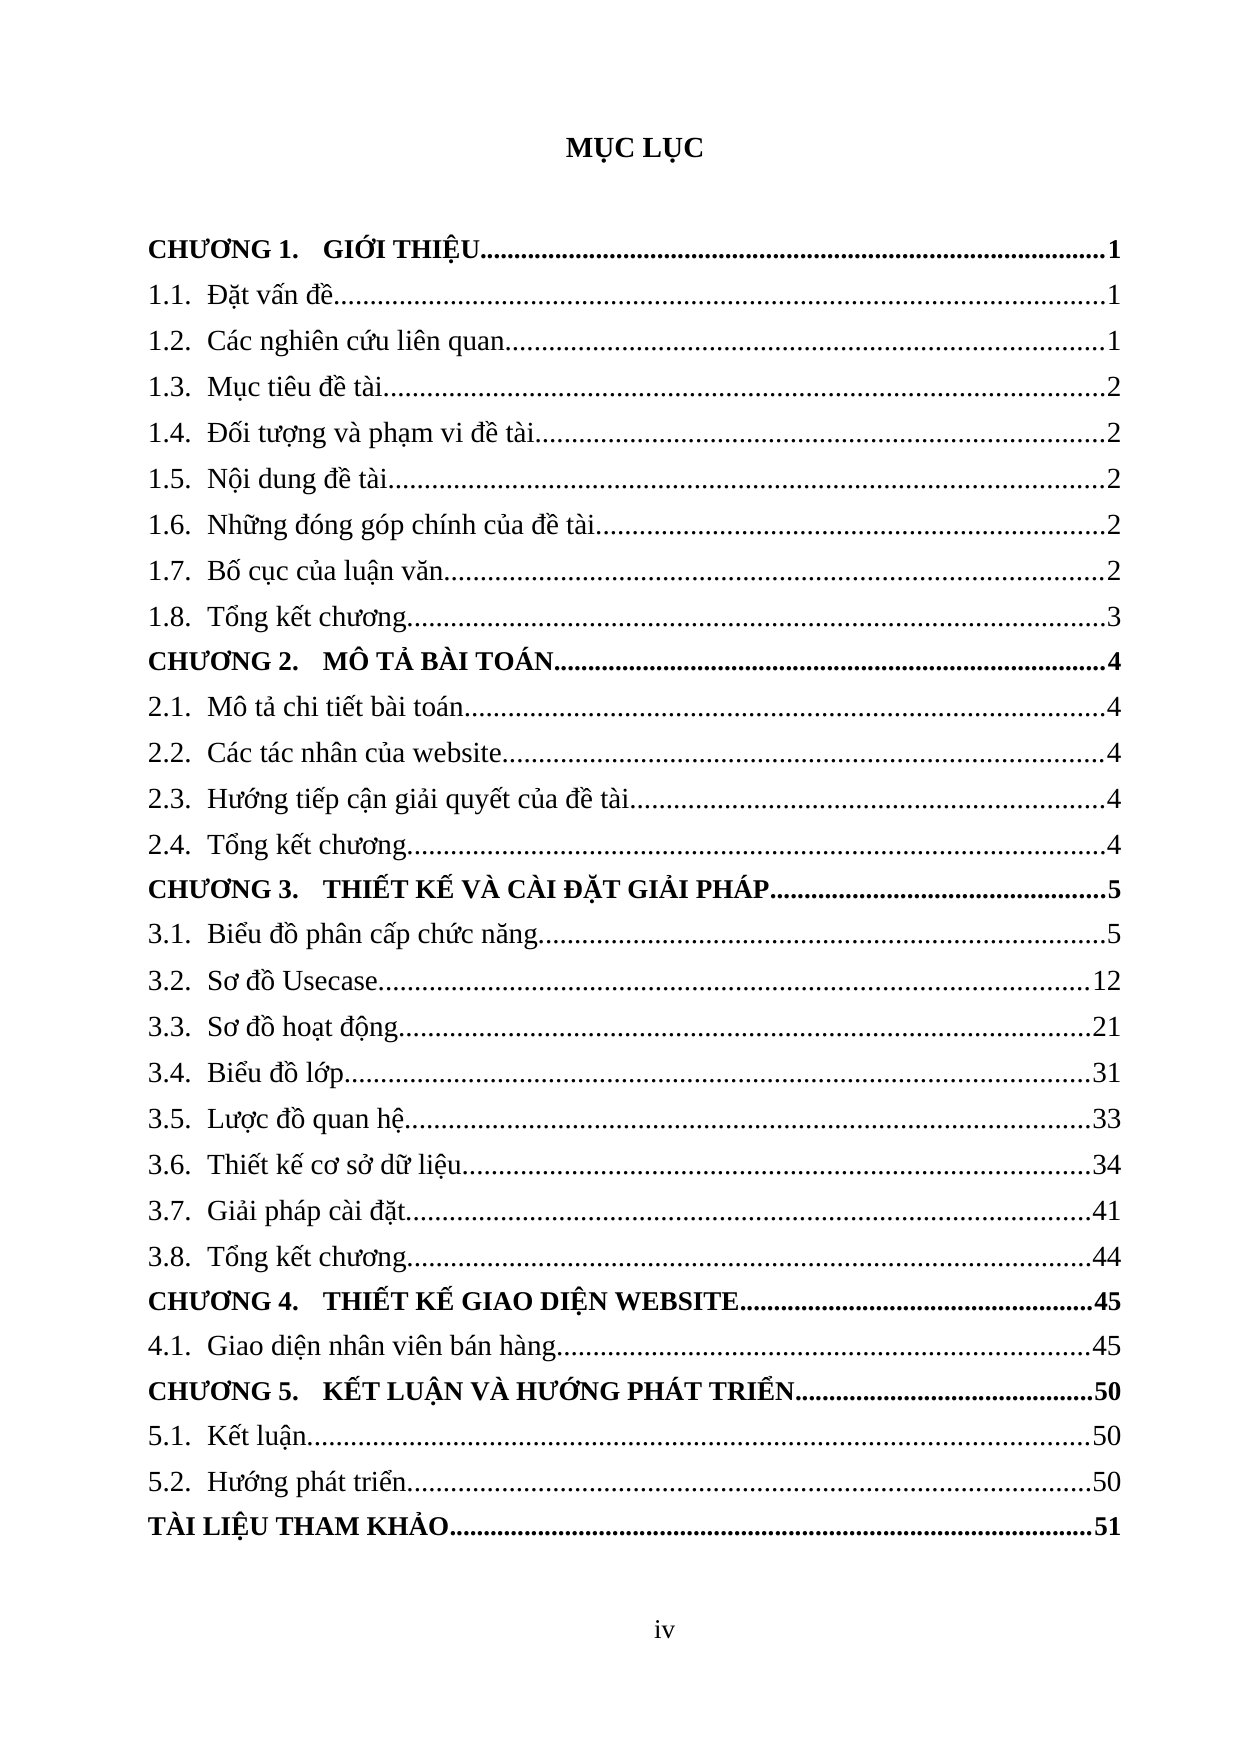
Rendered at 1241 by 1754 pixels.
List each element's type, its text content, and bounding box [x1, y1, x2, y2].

text CHƯƠNG 1. GIỚI THIỆU 1 [148, 233, 1122, 264]
text 2.4. Tổng kết chương 4 [148, 827, 1122, 860]
text 3.2. Sơ đồ Usecase 12 [148, 963, 1122, 996]
text 5.2. Hướng phát triển 50 [148, 1464, 1122, 1498]
text 3.6. Thiết kế cơ sở dữ liệu 34 [148, 1147, 1122, 1180]
text 3.3. Sơ đồ hoạt động 21 [148, 1009, 1122, 1042]
text 1.6. Những đóng góp chính của đề tài 2 [148, 507, 1122, 541]
text 2.2. Các tác nhân của website 4 [148, 735, 1122, 768]
text CHƯƠNG 5. KẾT LUẬN VÀ HƯỚNG PHÁT TRIỂN 50 [148, 1374, 1122, 1406]
text 2.1. Mô tả chi tiết bài toán 4 [148, 689, 1122, 722]
text 1.7. Bố cục của luận văn 2 [148, 553, 1122, 587]
text 1.4. Đối tượng và phạm vi đề tài 2 [148, 415, 1122, 448]
text 1.8. Tổng kết chương 3 [148, 599, 1122, 633]
text 3.7. Giải pháp cài đặt 41 [148, 1193, 1122, 1226]
text 2.3. Hướng tiếp cận giải quyết của đề tài 4 [148, 781, 1122, 814]
text TÀI LIỆU THAM KHẢO 51 [148, 1510, 1122, 1541]
text CHƯƠNG 2. MÔ TẢ BÀI TOÁN 4 [148, 645, 1122, 676]
text 5.1. Kết luận 50 [148, 1418, 1122, 1452]
text 1.5. Nội dung đề tài 2 [148, 461, 1122, 494]
text 3.8. Tổng kết chương 44 [148, 1239, 1122, 1272]
text 1.3. Mục tiêu đề tài 2 [148, 369, 1122, 402]
text 3.4. Biểu đồ lớp 31 [148, 1055, 1122, 1088]
text CHƯƠNG 3. THIẾT KẾ VÀ CÀI ĐẶT GIẢI PHÁP 5 [148, 873, 1122, 904]
text 4.1. Giao diện nhân viên bán hàng 45 [148, 1328, 1122, 1362]
text CHƯƠNG 4. THIẾT KẾ GIAO DIỆN WEBSITE 45 [148, 1285, 1122, 1316]
text 1.2. Các nghiên cứu liên quan 1 [148, 323, 1122, 356]
text 3.1. Biểu đồ phân cấp chức năng 5 [148, 917, 1122, 950]
text 3.5. Lược đồ quan hệ 33 [148, 1101, 1122, 1134]
text 1.1. Đặt vấn đề 1 [148, 277, 1122, 310]
text MỤC LỤC [148, 131, 1122, 164]
